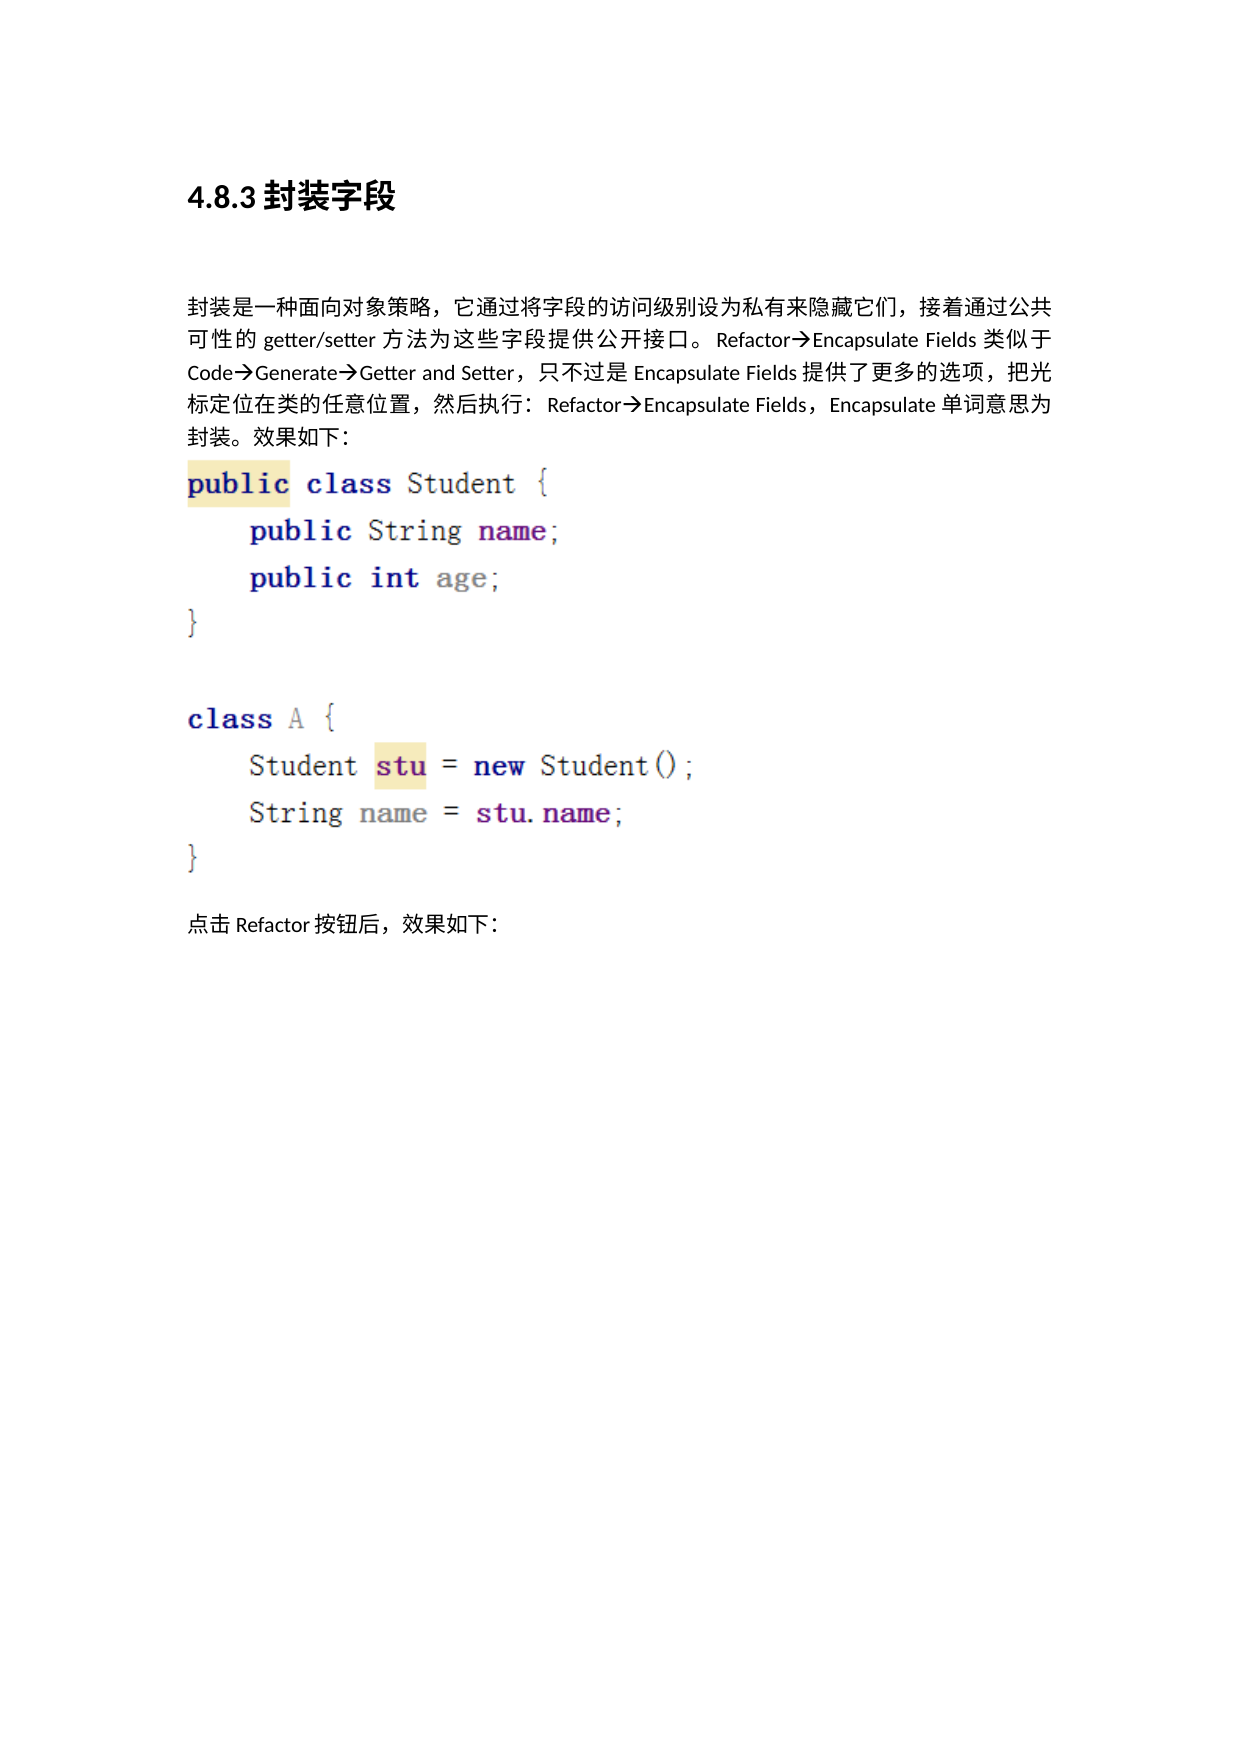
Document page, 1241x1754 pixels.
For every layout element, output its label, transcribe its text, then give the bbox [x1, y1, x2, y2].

text 点击Refactor按钮后，效果如下： [187, 907, 1053, 939]
text 封装是一种面向对象策略，它通过将字段的访问级别设为私有来隐藏它们，接着通过公共可性的getter/setter方法为这些字段提供公开接口。RefactorEncapsulate Fields类似于CodeGenerateGetter and Setter，只不过是Encapsulate Fields提供了更多的选项，把光标定位在类的任意位置，然后执行：RefactorEncapsulate Fields，Encapsulate单词意思为封装。效果如下： [187, 289, 1053, 452]
picture [187, 451, 705, 879]
subtitle 4.8.3 封装字段 [187, 162, 1053, 227]
